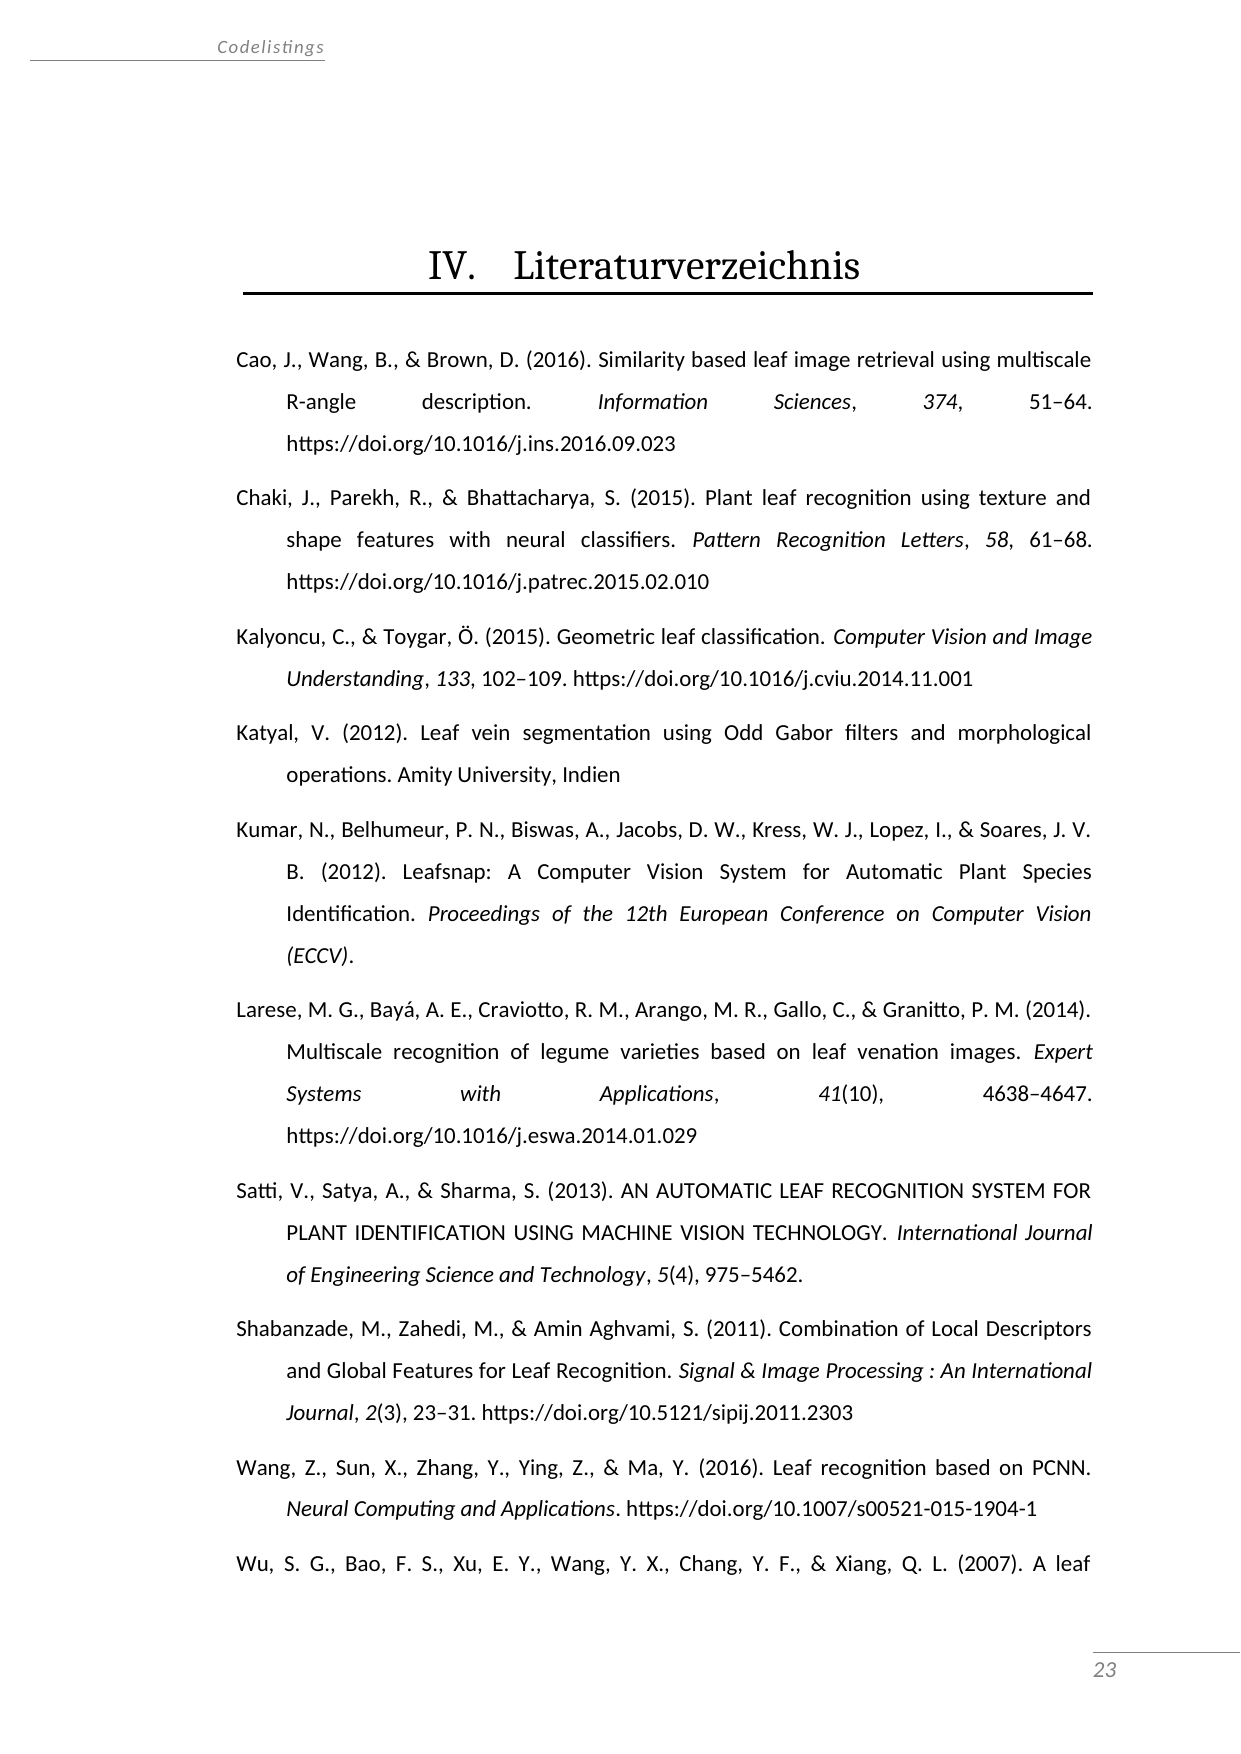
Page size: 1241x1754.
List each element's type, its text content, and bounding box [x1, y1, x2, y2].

text Katyal, V. (2012). Leaf vein segmentation using Odd Gabor filters and morphological operations. Amity University, Indien [236, 718, 1093, 788]
text Wang, Z., Sun, X., Zhang, Y., Ying, Z., & Ma, Y. (2016). Leaf recognition based on PCNN. Neural Computing and Applications. https://doi.org/10.1007/s00521-015-1904-1 [236, 1453, 1093, 1523]
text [236, 1549, 1093, 1577]
text Larese, M. G., Bayá, A. E., Craviotto, R. M., Arango, M. R., Gallo, C., & Granitto, P. M. (2014). Multiscale recognition of legume varieties based on leaf venation images. Expert Systems with Applications, 41(10), 4638–4647. https://doi.org/10.1016/j.eswa.2014.01.029 [236, 995, 1093, 1149]
subtitle Literaturverzeichnis [243, 242, 1093, 292]
text Shabanzade, M., Zahedi, M., & Amin Aghvami, S. (2011). Combination of Local Descriptors and Global Features for Leaf Recognition. Signal & Image Processing : An International Journal, 2(3), 23–31. https://doi.org/10.5121/sipij.2011.2303 [236, 1314, 1093, 1426]
text Cao, J., Wang, B., & Brown, D. (2016). Similarity based leaf image retrieval using multiscale R-angle description. Information Sciences, 374, 51–64. https://doi.org/10.1016/j.ins.2016.09.023 [236, 345, 1093, 457]
text Satti, V., Satya, A., & Sharma, S. (2013). AN AUTOMATIC LEAF RECOGNITION SYSTEM FOR PLANT IDENTIFICATION USING MACHINE VISION TECHNOLOGY. International Journal of Engineering Science and Technology, 5(4), 975–5462. [236, 1176, 1093, 1288]
text Chaki, J., Parekh, R., & Bhattacharya, S. (2015). Plant leaf recognition using texture and shape features with neural classifiers. Pattern Recognition Letters, 58, 61–68. https://doi.org/10.1016/j.patrec.2015.02.010 [236, 483, 1093, 596]
text Kalyoncu, C., & Toygar, Ö. (2015). Geometric leaf classification. Computer Vision and Image Understanding, 133, 102–109. https://doi.org/10.1016/j.cviu.2014.11.001 [236, 622, 1093, 692]
text Kumar, N., Belhumeur, P. N., Biswas, A., Jacobs, D. W., Kress, W. J., Lopez, I., & Soares, J. V. B. (2012). Leafsnap: A Computer Vision System for Automatic Plant Species Identification. Proceedings of the 12th European Conference on Computer Vision (ECCV). [236, 815, 1093, 969]
